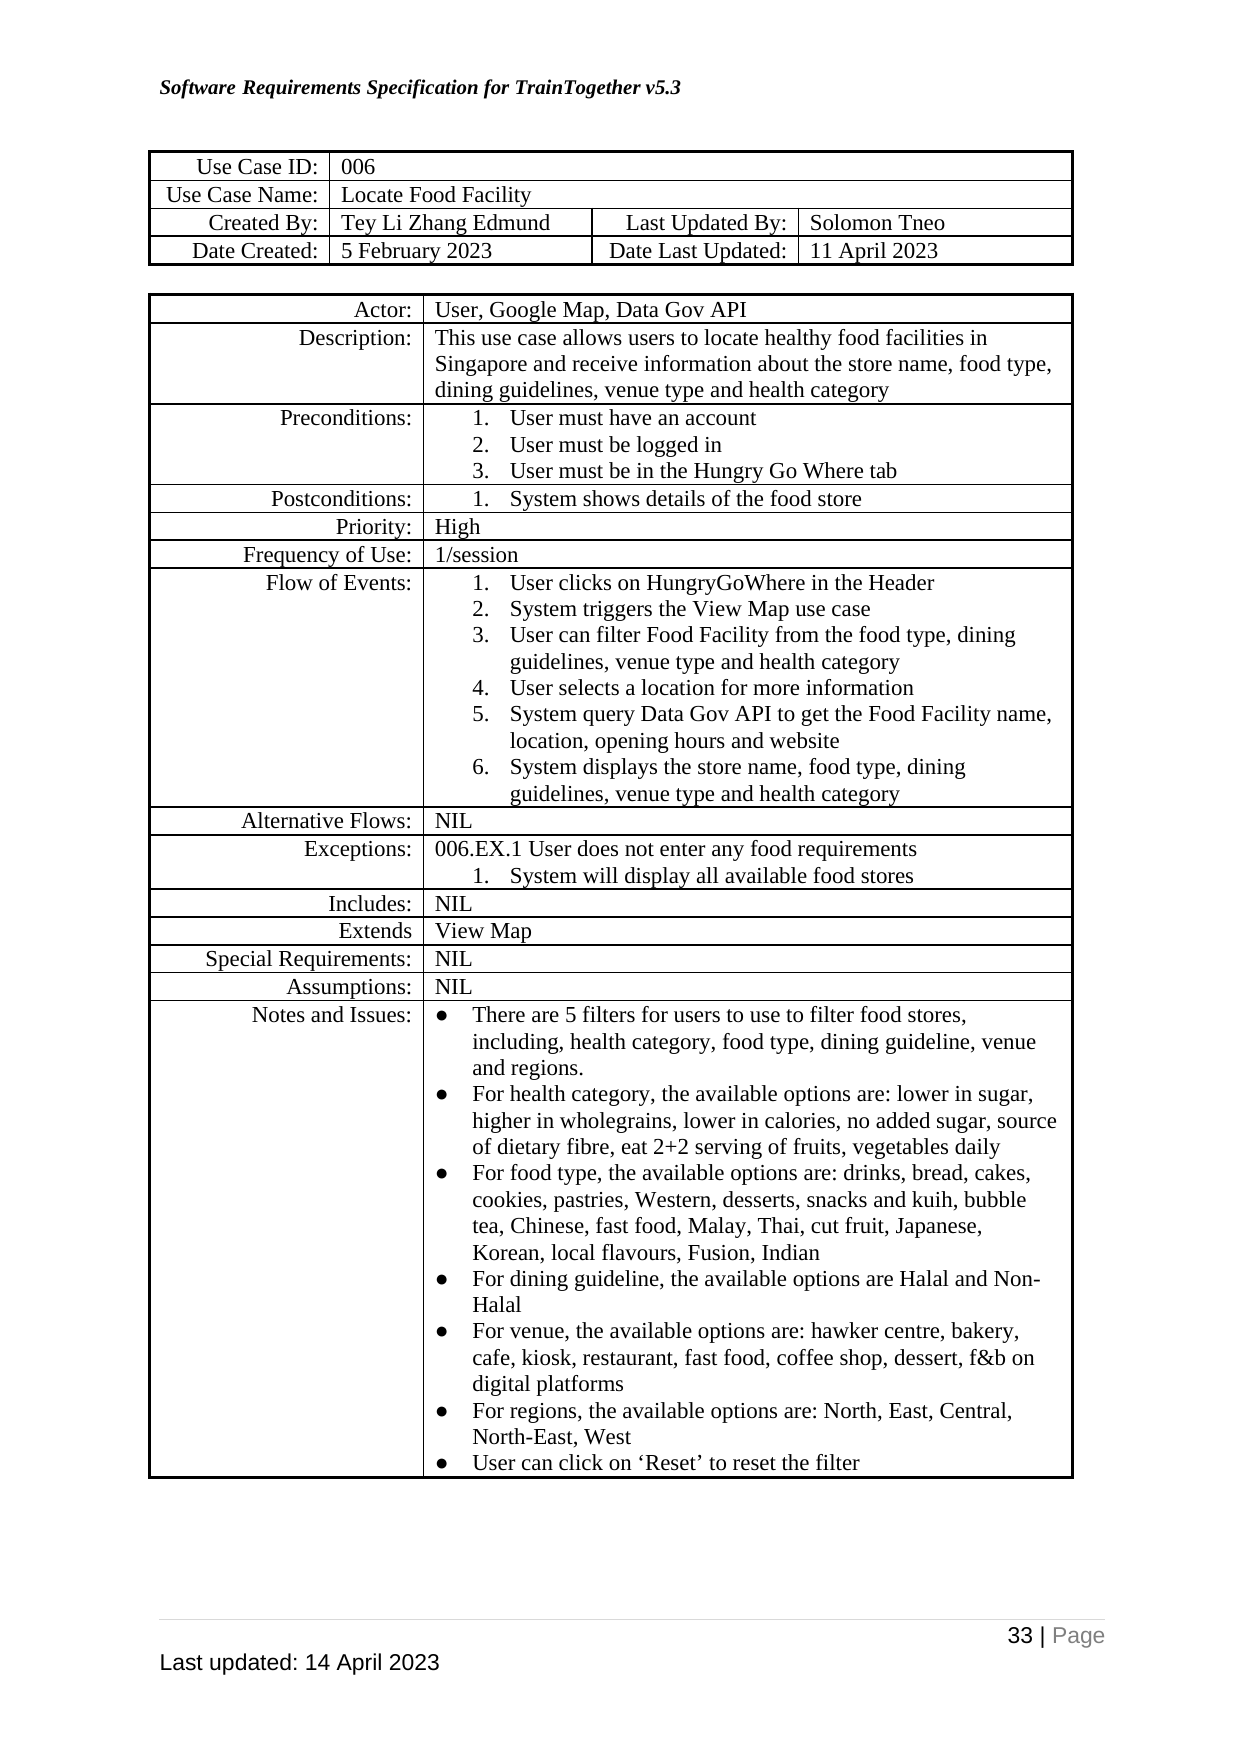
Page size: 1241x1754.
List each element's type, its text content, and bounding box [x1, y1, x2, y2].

table_cell 1/session [424, 541, 1071, 567]
table_cell Priority: [151, 513, 423, 539]
table_header 006 [330, 153, 1071, 179]
table_cell Locate Food Facility [330, 181, 1071, 207]
table_cell Flow of Events: [151, 569, 423, 806]
table_header User, Google Map, Data Gov API [424, 296, 1071, 322]
table_cell NIL [424, 973, 1071, 1000]
table_cell NIL [424, 808, 1071, 834]
table_header Actor: [151, 296, 423, 322]
table_header Use Case ID: [151, 153, 329, 179]
table_cell Postconditions: [151, 485, 423, 511]
table_cell Alternative Flows: [151, 808, 423, 834]
table_cell 5 February 2023 [330, 237, 591, 263]
table_cell Preconditions: [151, 405, 423, 483]
table_cell User clicks on HungryGoWhere in the Header System triggers the View Map use case User can filter Food Facility from the food type, dining guidelines, venue type and health category User selects a location for more information System query Data Gov API to get the Food Facility name, location, opening hours and website System displays the store name, food type, dining guidelines, venue type and health category [424, 569, 1071, 806]
table_cell Date Last Updated: [593, 237, 798, 263]
table_cell There are 5 filters for users to use to filter food stores, including, health category, food type, dining guideline, venue and regions. For health category, the available options are: lower in sugar, higher in wholegrains, lower in calories, no added sugar, source of dietary fibre, eat 2+2 serving of fruits, vegetables daily For food type, the available options are: drinks, bread, cakes, cookies, pastries, Western, desserts, snacks and kuih, bubble tea, Chinese, fast food, Malay, Thai, cut fruit, Japanese, Korean, local flavours, Fusion, Indian For dining guideline, the available options are Halal and Non-Halal For venue, the available options are: hawker centre, bakery, cafe, kiosk, restaurant, fast food, coffee shop, dessert, f&b on digital platforms For regions, the available options are: North, East, Central, North-East, West User can click on ‘Reset’ to reset the filter [424, 1001, 1071, 1476]
table_cell System shows details of the food store [424, 485, 1071, 511]
table_cell 006.EX.1 User does not enter any food requirements System will display all available food stores [424, 836, 1071, 888]
table_cell Assumptions: [151, 973, 423, 1000]
table_cell Last Updated By: [593, 209, 798, 235]
table_cell Includes: [151, 890, 423, 916]
table_cell 11 April 2023 [799, 237, 1071, 263]
table_cell View Map [424, 918, 1071, 944]
table_cell NIL [424, 946, 1071, 972]
table_cell Date Created: [151, 237, 329, 263]
table_cell NIL [424, 890, 1071, 916]
table_cell Tey Li Zhang Edmund [330, 209, 591, 235]
table_cell Created By: [151, 209, 329, 235]
table_cell Exceptions: [151, 836, 423, 888]
table_cell High [424, 513, 1071, 539]
table_cell Frequency of Use: [151, 541, 423, 567]
table_cell Use Case Name: [151, 181, 329, 207]
table_cell This use case allows users to locate healthy food facilities in Singapore and receive information about the store name, food type, dining guidelines, venue type and health category [424, 324, 1071, 403]
table_cell Notes and Issues: [151, 1001, 423, 1476]
table_cell Special Requirements: [151, 946, 423, 972]
table_cell Description: [151, 324, 423, 403]
table_cell Solomon Tneo [799, 209, 1071, 235]
table_cell User must have an account User must be logged in User must be in the Hungry Go Where tab [424, 405, 1071, 483]
table_cell Extends [151, 918, 423, 944]
